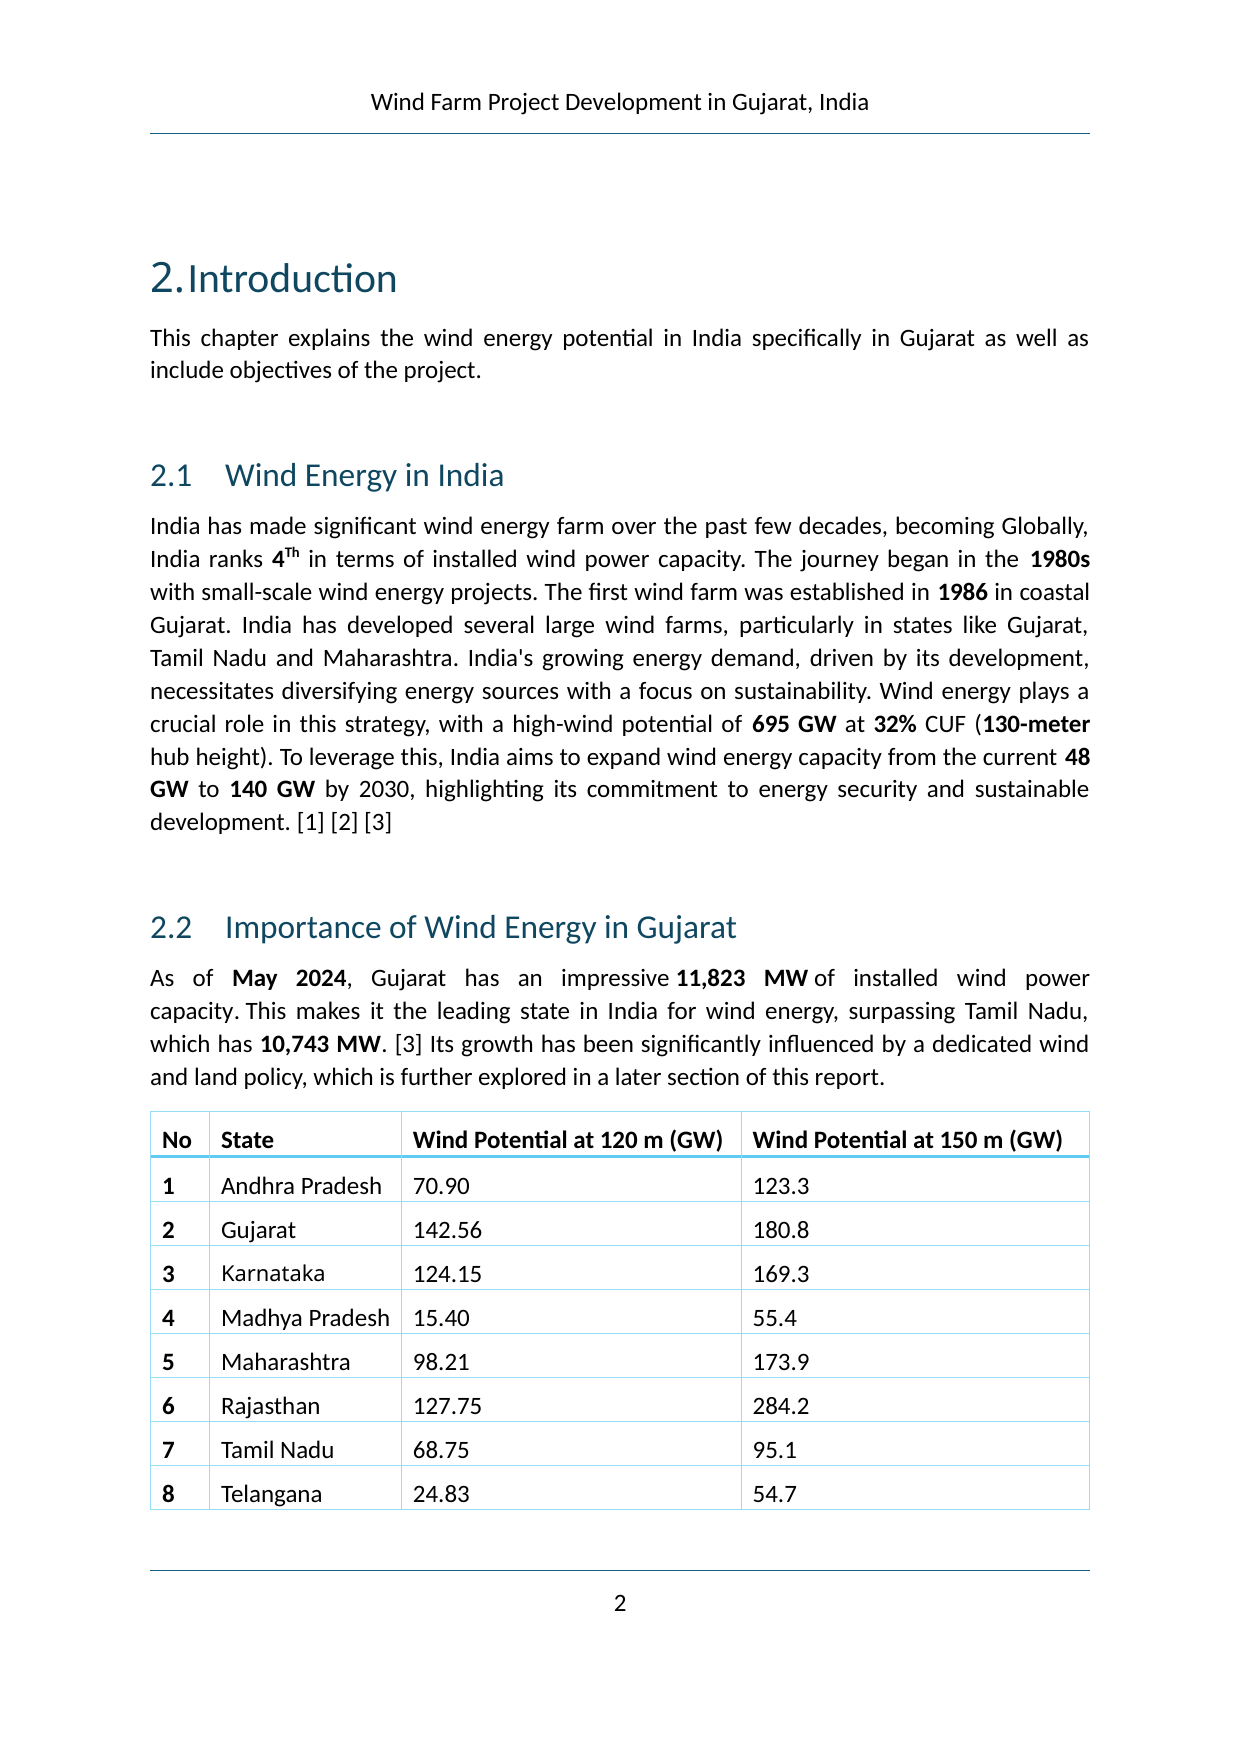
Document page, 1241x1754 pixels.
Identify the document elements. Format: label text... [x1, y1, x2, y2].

text As of May 2024, Gujarat has an impressive 11,823 MW of installed wind power capacity. This makes it the leading state in India for wind energy, surpassing Tamil Nadu, which has 10,743 MW. Its growth has been significantly influenced by a dedicated wind and land policy, which is further explored in a later section of this report. [150, 962, 1090, 1091]
table_cell 55.4 [742, 1290, 1089, 1333]
table_cell 4 [151, 1290, 209, 1333]
table_cell Andhra Pradesh [210, 1158, 401, 1201]
table_cell 8 [151, 1466, 209, 1509]
table_cell 123.3 [742, 1158, 1089, 1201]
table_cell 2 [151, 1202, 209, 1245]
table_cell 98.21 [402, 1334, 741, 1377]
text This chapter explains the wind energy potential in India specifically in Gujarat as well as include objectives of the project. [150, 322, 1090, 385]
table_cell 173.9 [742, 1334, 1089, 1377]
table_header State [210, 1112, 401, 1154]
table_cell 95.1 [742, 1422, 1089, 1465]
table_cell 68.75 [402, 1422, 741, 1465]
table_cell Tamil Nadu [210, 1422, 401, 1465]
table_cell 124.15 [402, 1246, 741, 1289]
text India has made significant wind energy farm over the past few decades, becoming Globally, India ranks 4Th in terms of installed wind power capacity. The journey began in the 1980s with small-scale wind energy projects. The first wind farm was established in 1986 in coastal Gujarat. India has developed several large wind farms, particularly in states like Gujarat, Tamil Nadu and Maharashtra. India's growing energy demand, driven by its development, necessitates diversifying energy sources with a focus on sustainability. Wind energy plays a crucial role in this strategy, with a high-wind potential of 695 GW at 32% CUF (130-meter hub height). To leverage this, India aims to expand wind energy capacity from the current 48 GW to 140 GW by 2030, highlighting its commitment to energy security and sustainable development. [150, 510, 1090, 837]
subtitle 2.1 Wind Energy in India [150, 454, 1090, 494]
table_cell 5 [151, 1334, 209, 1377]
table_cell 169.3 [742, 1246, 1089, 1289]
table_header Wind Potential at 150 m (GW) [742, 1112, 1089, 1154]
table_cell Gujarat [210, 1202, 401, 1245]
subtitle Introduction [150, 248, 1090, 305]
table_cell 284.2 [742, 1378, 1089, 1421]
table_cell Madhya Pradesh [210, 1290, 401, 1333]
table_cell 180.8 [742, 1202, 1089, 1245]
table_header Wind Potential at 120 m (GW) [402, 1112, 741, 1154]
table_cell Rajasthan [210, 1378, 401, 1421]
table_cell 7 [151, 1422, 209, 1465]
table_cell 24.83 [402, 1466, 741, 1509]
table_cell 142.56 [402, 1202, 741, 1245]
table_cell 54.7 [742, 1466, 1089, 1509]
table_cell Maharashtra [210, 1334, 401, 1377]
table_cell 3 [151, 1246, 209, 1289]
table_cell Telangana [210, 1466, 401, 1509]
table_cell 127.75 [402, 1378, 741, 1421]
table_cell Karnataka [210, 1246, 401, 1289]
table_cell 1 [151, 1158, 209, 1201]
table_cell 6 [151, 1378, 209, 1421]
subtitle 2.2 Importance of Wind Energy in Gujarat [150, 906, 1090, 946]
table_cell 70.90 [402, 1158, 741, 1201]
table_cell 15.40 [402, 1290, 741, 1333]
table_header No [151, 1112, 209, 1154]
